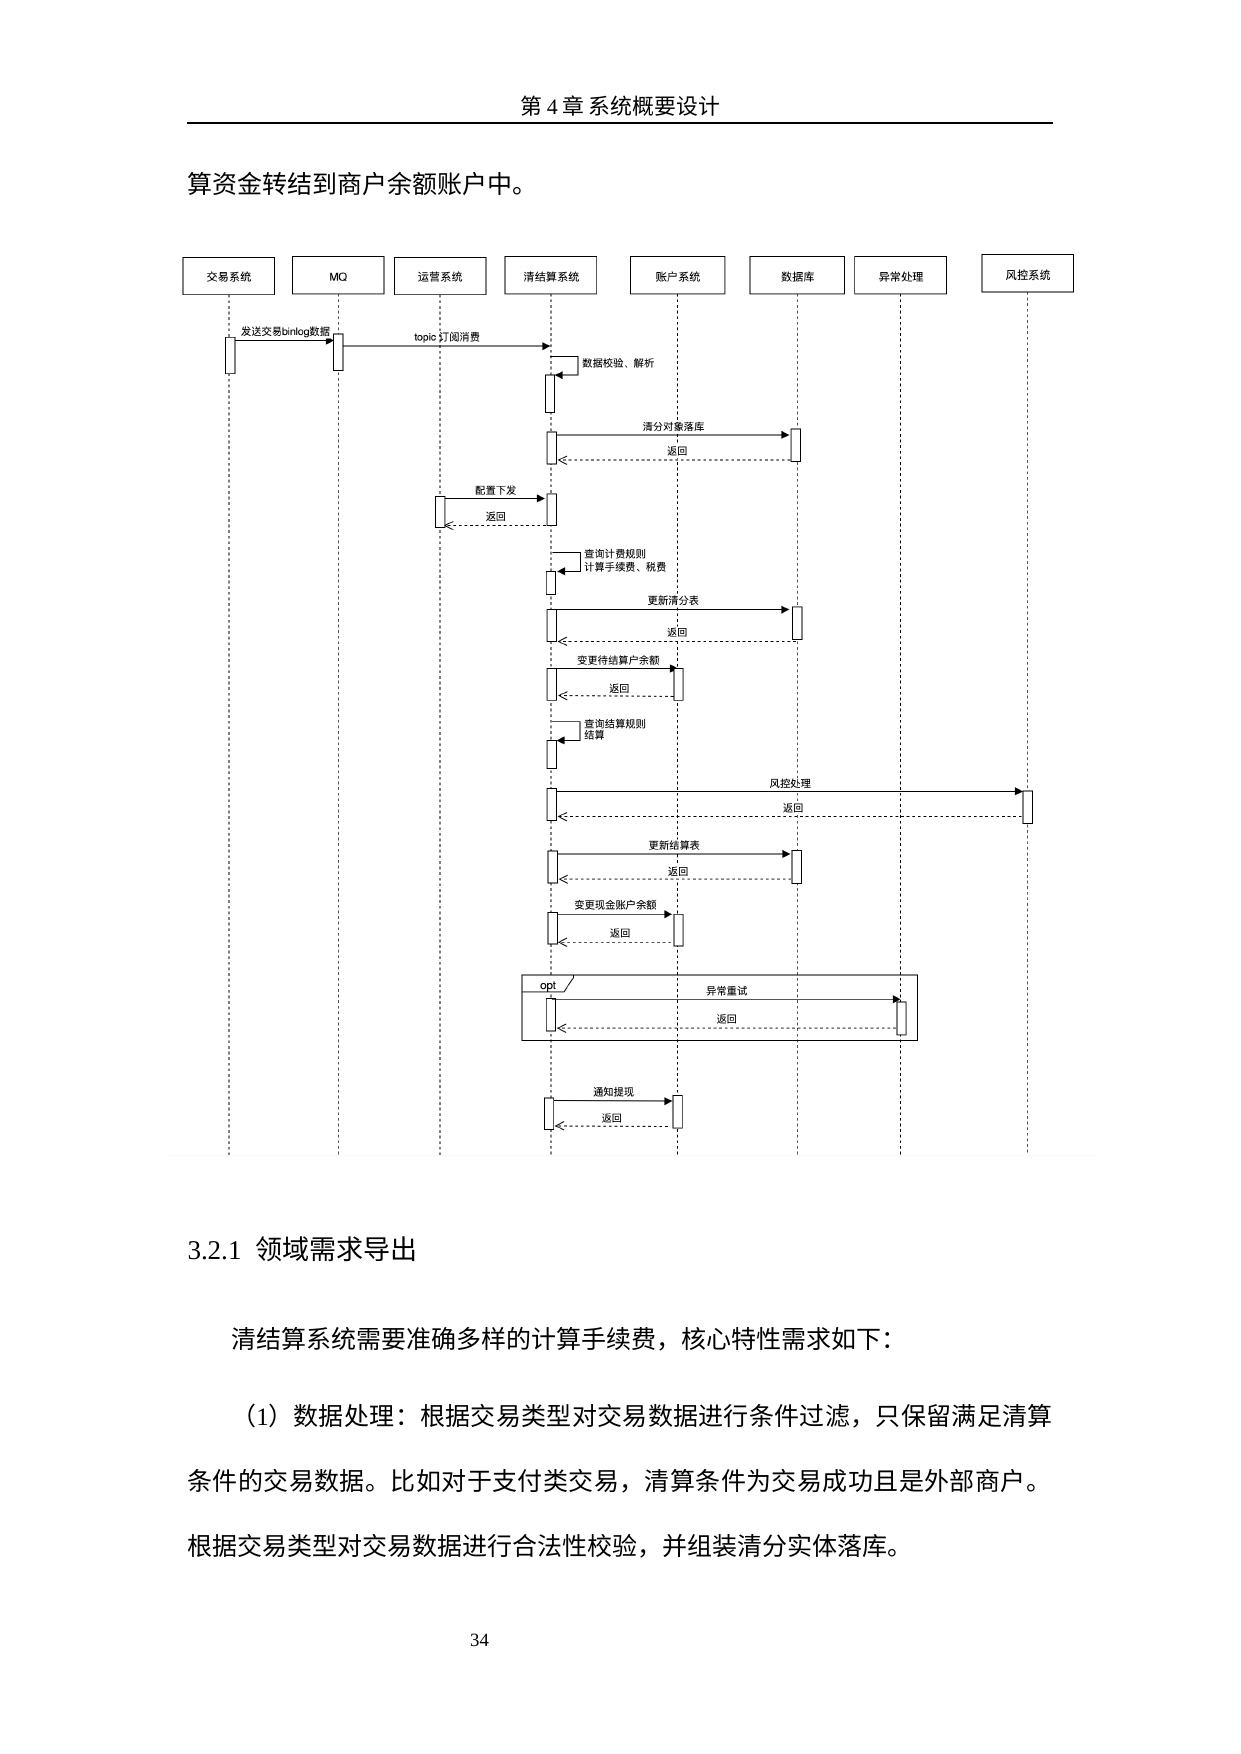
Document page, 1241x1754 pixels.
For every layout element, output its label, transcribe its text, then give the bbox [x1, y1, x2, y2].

list 数据处理：根据交易类型对交易数据进行条件过滤，只保留满足清算条件的交易数据。比如对于支付类交易，清算条件为交易成功且是外部商户。根据交易类型对交易数据进行合法性校验，并组装清分实体落库。 [187, 1382, 1053, 1577]
text 3.2.1 领域需求导出 [187, 1215, 1053, 1280]
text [187, 150, 1053, 215]
text 清结算系统需要准确多样的计算手续费，核心特性需求如下： [187, 1305, 1053, 1370]
picture [166, 245, 1099, 1156]
